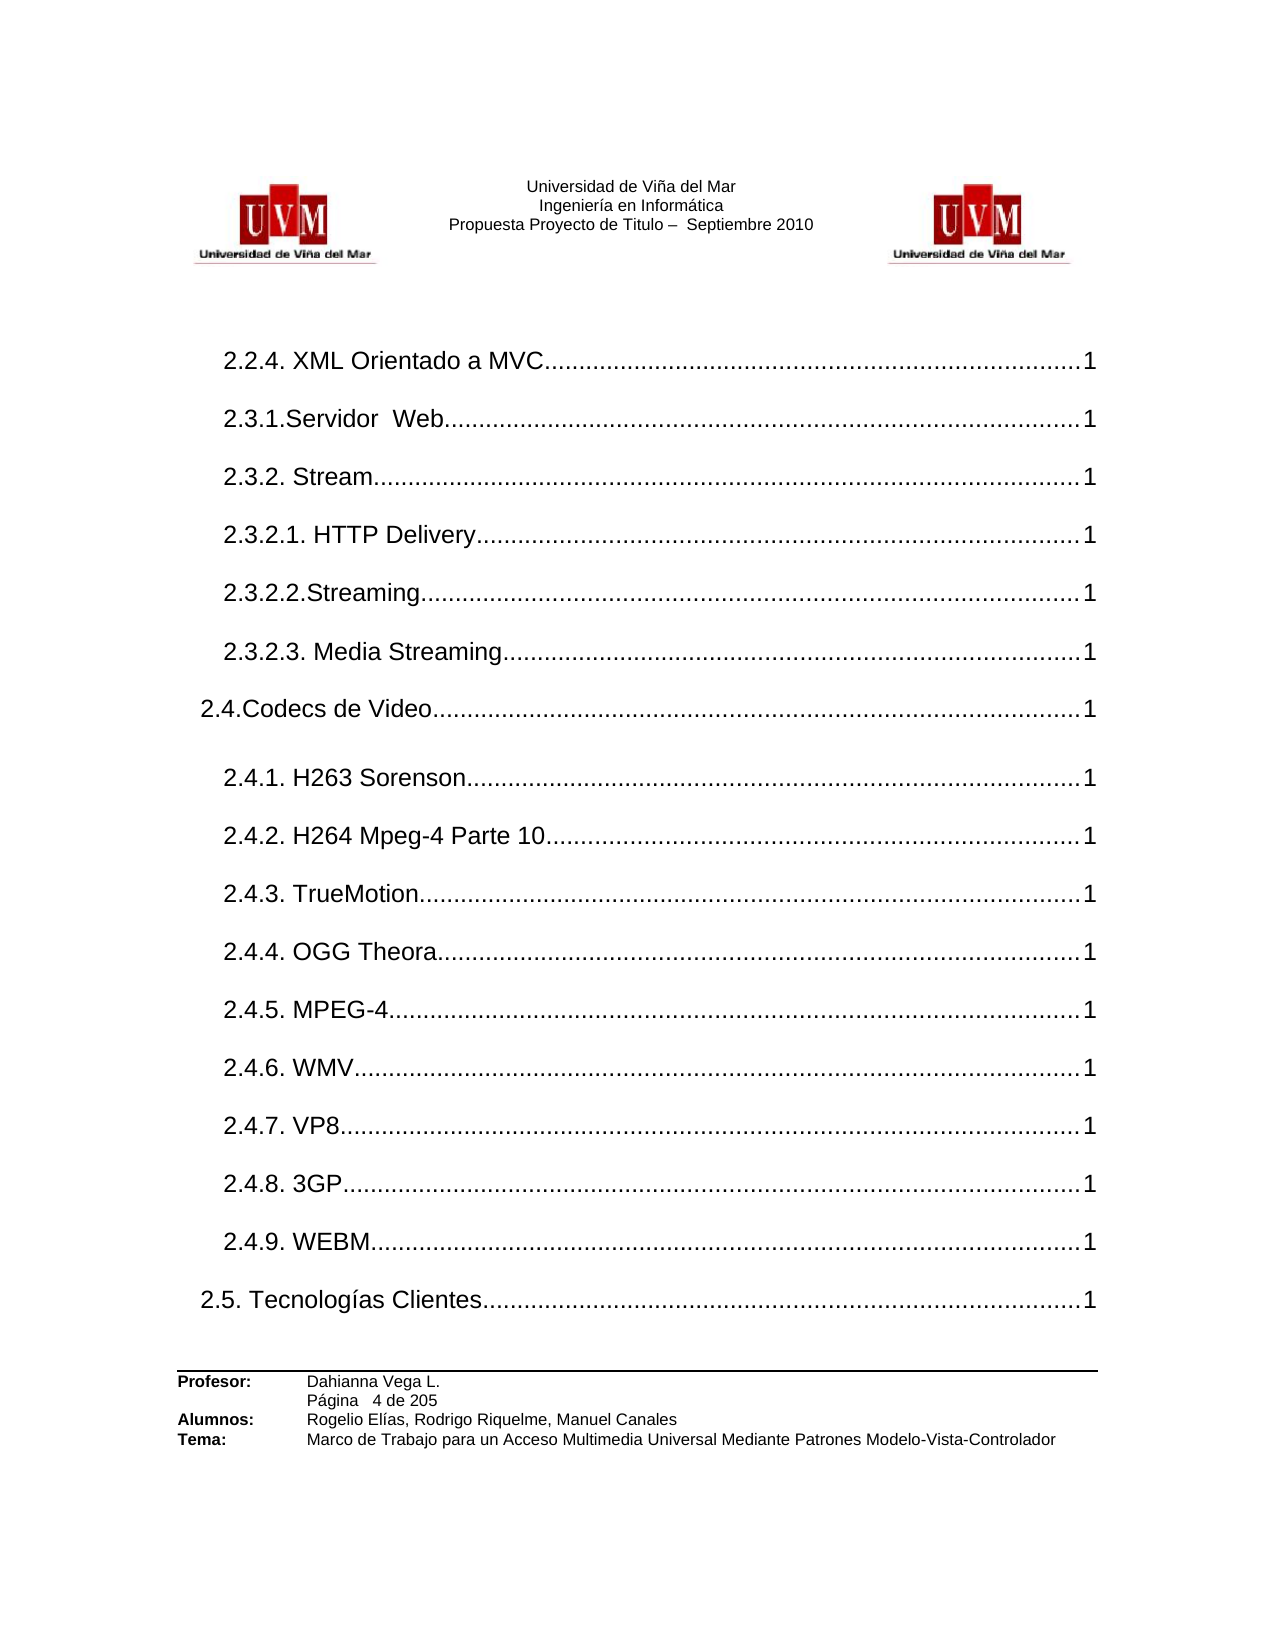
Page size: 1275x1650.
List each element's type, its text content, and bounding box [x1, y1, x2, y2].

text 2.4.9. WEBM 1 [223, 1227, 1098, 1256]
text 2.4.7. VP8 1 [223, 1111, 1098, 1139]
text 2.4.3. TrueMotion 1 [223, 879, 1098, 907]
text 2.3.2.1. HTTP Delivery 1 [223, 520, 1098, 549]
text 2.4.8. 3GP 1 [223, 1169, 1098, 1197]
text 2.3.2.3. Media Streaming 1 [223, 636, 1098, 665]
text 2.4.Codecs de Video 1 [200, 694, 1098, 723]
text 2.3.1.Servidor Web 1 [223, 404, 1098, 433]
text 2.3.2.2.Streaming 1 [223, 578, 1098, 607]
text 2.4.2. H264 Mpeg-4 Parte 10 1 [223, 821, 1098, 849]
text 2.5. Tecnologías Clientes 1 [200, 1285, 1098, 1313]
picture [871, 176, 1084, 267]
text 2.2.4. XML Orientado a MVC 1 [223, 346, 1098, 375]
text 2.4.4. OGG Theora 1 [223, 937, 1098, 965]
picture [177, 176, 390, 267]
text 2.4.1. H263 Sorenson 1 [223, 763, 1098, 791]
text 2.3.2. Stream 1 [223, 462, 1098, 491]
text 2.4.6. WMV 1 [223, 1053, 1098, 1081]
text 2.4.5. MPEG-4 1 [223, 995, 1098, 1023]
